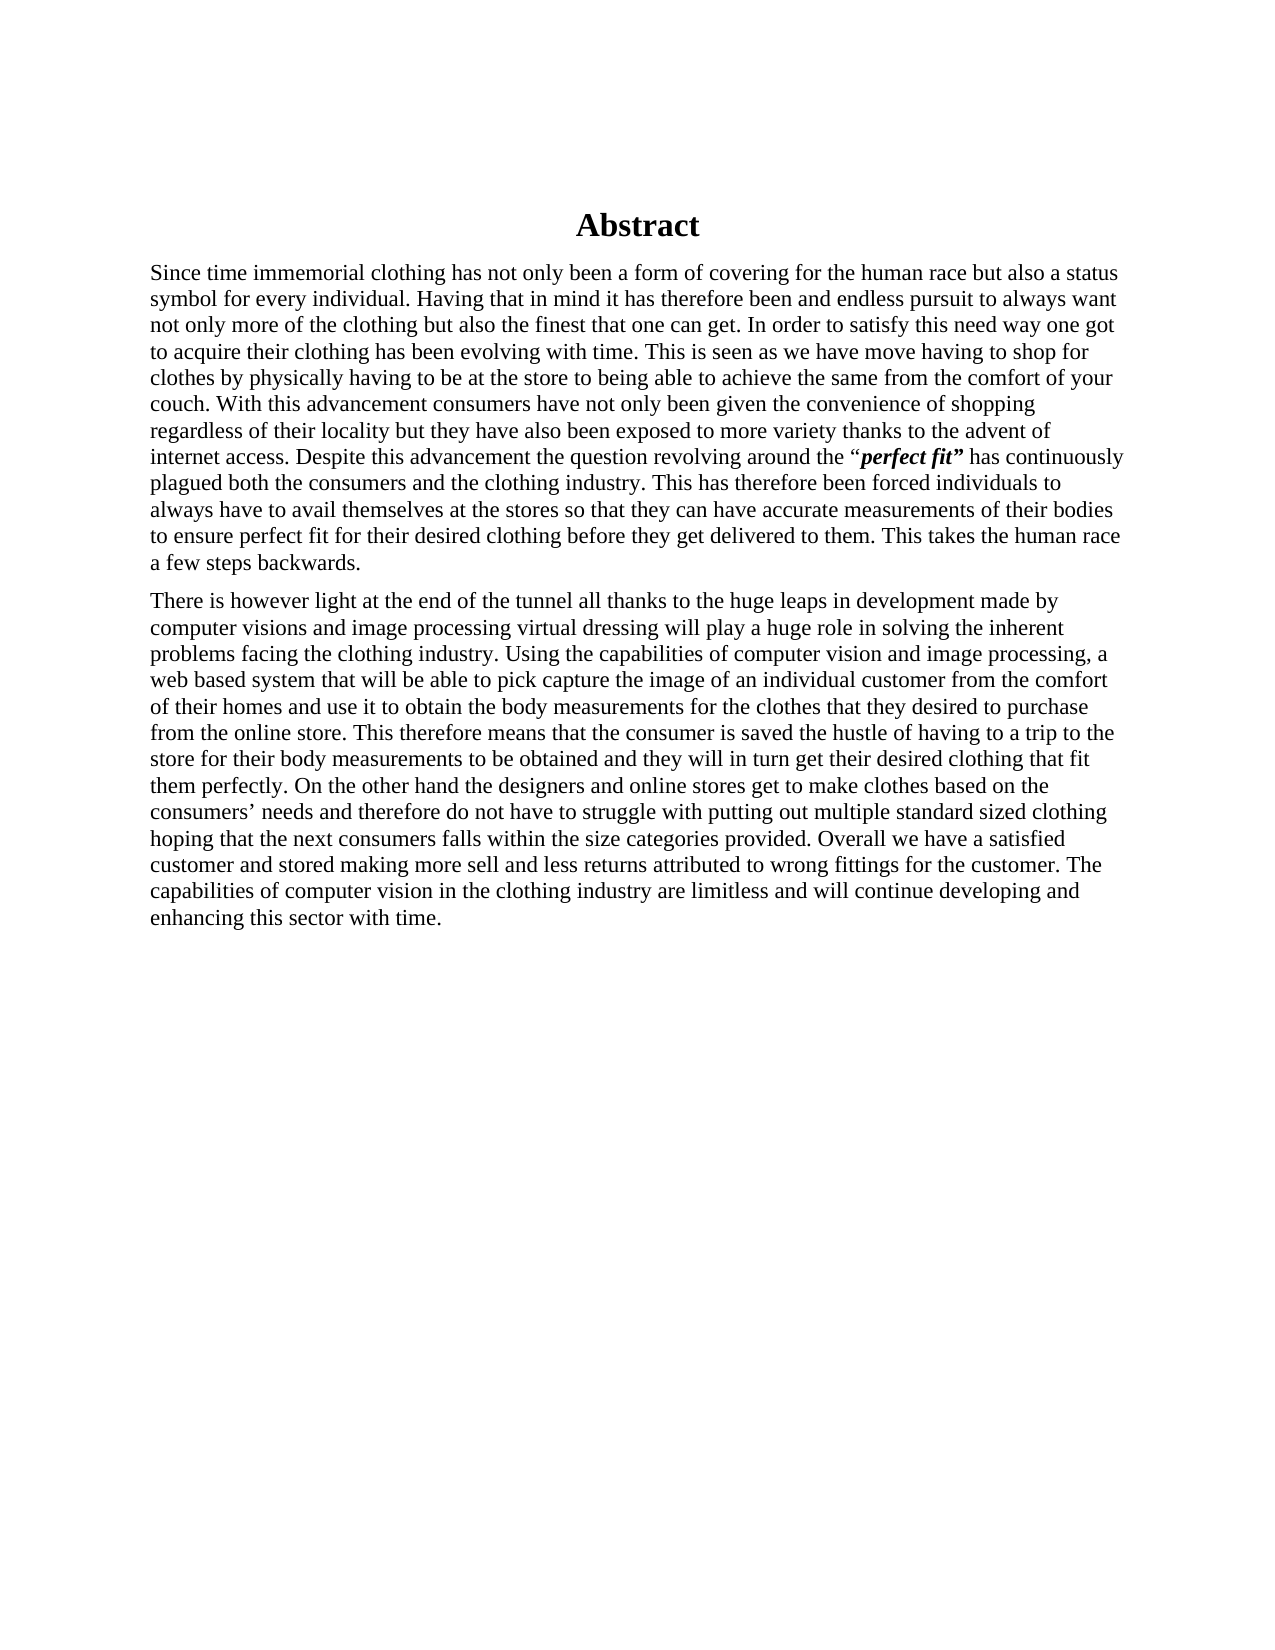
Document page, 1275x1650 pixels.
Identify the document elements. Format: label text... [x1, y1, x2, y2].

text There is however light at the end of the tunnel all thanks to the huge leaps in development made by computer visions and image processing virtual dressing will play a huge role in solving the inherent problems facing the clothing industry. Using the capabilities of computer vision and image processing, a web based system that will be able to pick capture the image of an individual customer from the comfort of their homes and use it to obtain the body measurements for the clothes that they desired to purchase from the online store. This therefore means that the consumer is saved the hustle of having to a trip to the store for their body measurements to be obtained and they will in turn get their desired clothing that fit them perfectly. On the other hand the designers and online stores get to make clothes based on the consumers’ needs and therefore do not have to struggle with putting out multiple standard sized clothing hoping that the next consumers falls within the size categories provided. Overall we have a satisfied customer and stored making more sell and less returns attributed to wrong fittings for the customer. The capabilities of computer vision in the clothing industry are limitless and will continue developing and enhancing this sector with time. [150, 587, 1125, 930]
subtitle Abstract [150, 205, 1125, 243]
text Since time immemorial clothing has not only been a form of covering for the human race but also a status symbol for every individual. Having that in mind it has therefore been and endless pursuit to always want not only more of the clothing but also the finest that one can get. In order to satisfy this need way one got to acquire their clothing has been evolving with time. This is seen as we have move having to shop for clothes by physically having to be at the store to being able to achieve the same from the comfort of your couch. With this advancement consumers have not only been given the convenience of shopping regardless of their locality but they have also been exposed to more variety thanks to the advent of internet access. Despite this advancement the question revolving around the “perfect fit” has continuously plagued both the consumers and the clothing industry. This has therefore been forced individuals to always have to avail themselves at the stores so that they can have accurate measurements of their bodies to ensure perfect fit for their desired clothing before they get delivered to them. This takes the human race a few steps backwards. [150, 259, 1125, 575]
